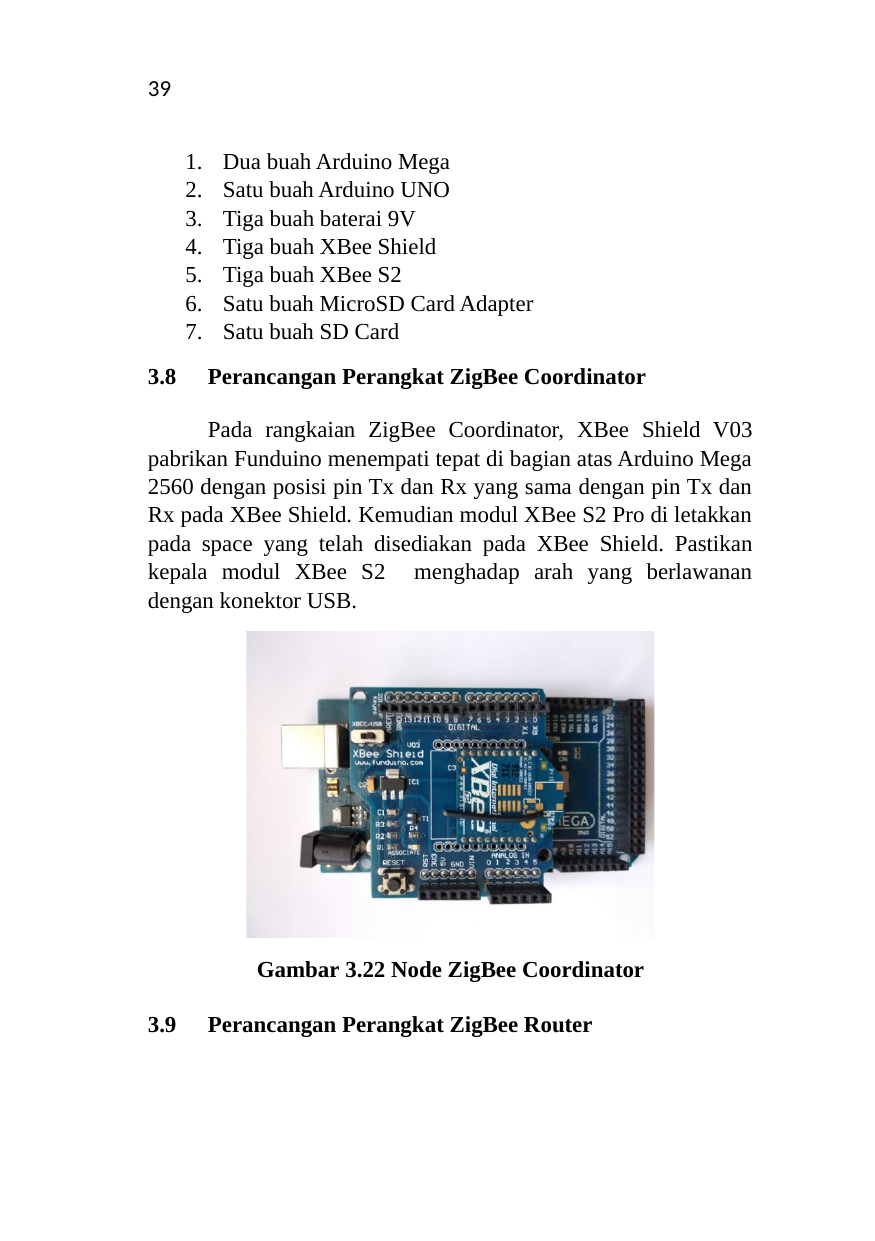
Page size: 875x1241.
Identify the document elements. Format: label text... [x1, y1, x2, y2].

text Pada rangkaian ZigBee Coordinator, XBee Shield V03 pabrikan Funduino menempati tepat di bagian atas Arduino Mega 2560 dengan posisi pin Tx dan Rx yang sama dengan pin Tx dan Rx pada XBee Shield. Kemudian modul XBee S2 Pro di letakkan pada space yang telah disediakan pada XBee Shield. Pastikan kepala modul XBee S2 menghadap arah yang berlawanan dengan konektor USB. [148, 416, 753, 613]
subtitle Perancangan Perangkat ZigBee Coordinator [148, 363, 753, 390]
list Tiga buah XBee S2 [185, 261, 753, 288]
list Satu buah MicroSD Card Adapter [185, 290, 753, 316]
list Tiga buah XBee Shield [185, 233, 753, 259]
subtitle Perancangan Perangkat ZigBee Router [148, 1011, 753, 1037]
list Satu buah Arduino UNO [185, 176, 753, 202]
list Tiga buah baterai 9V [185, 204, 753, 231]
picture [246, 631, 655, 938]
list Dua buah Arduino Mega [185, 148, 753, 174]
list Satu buah SD Card [185, 318, 753, 345]
